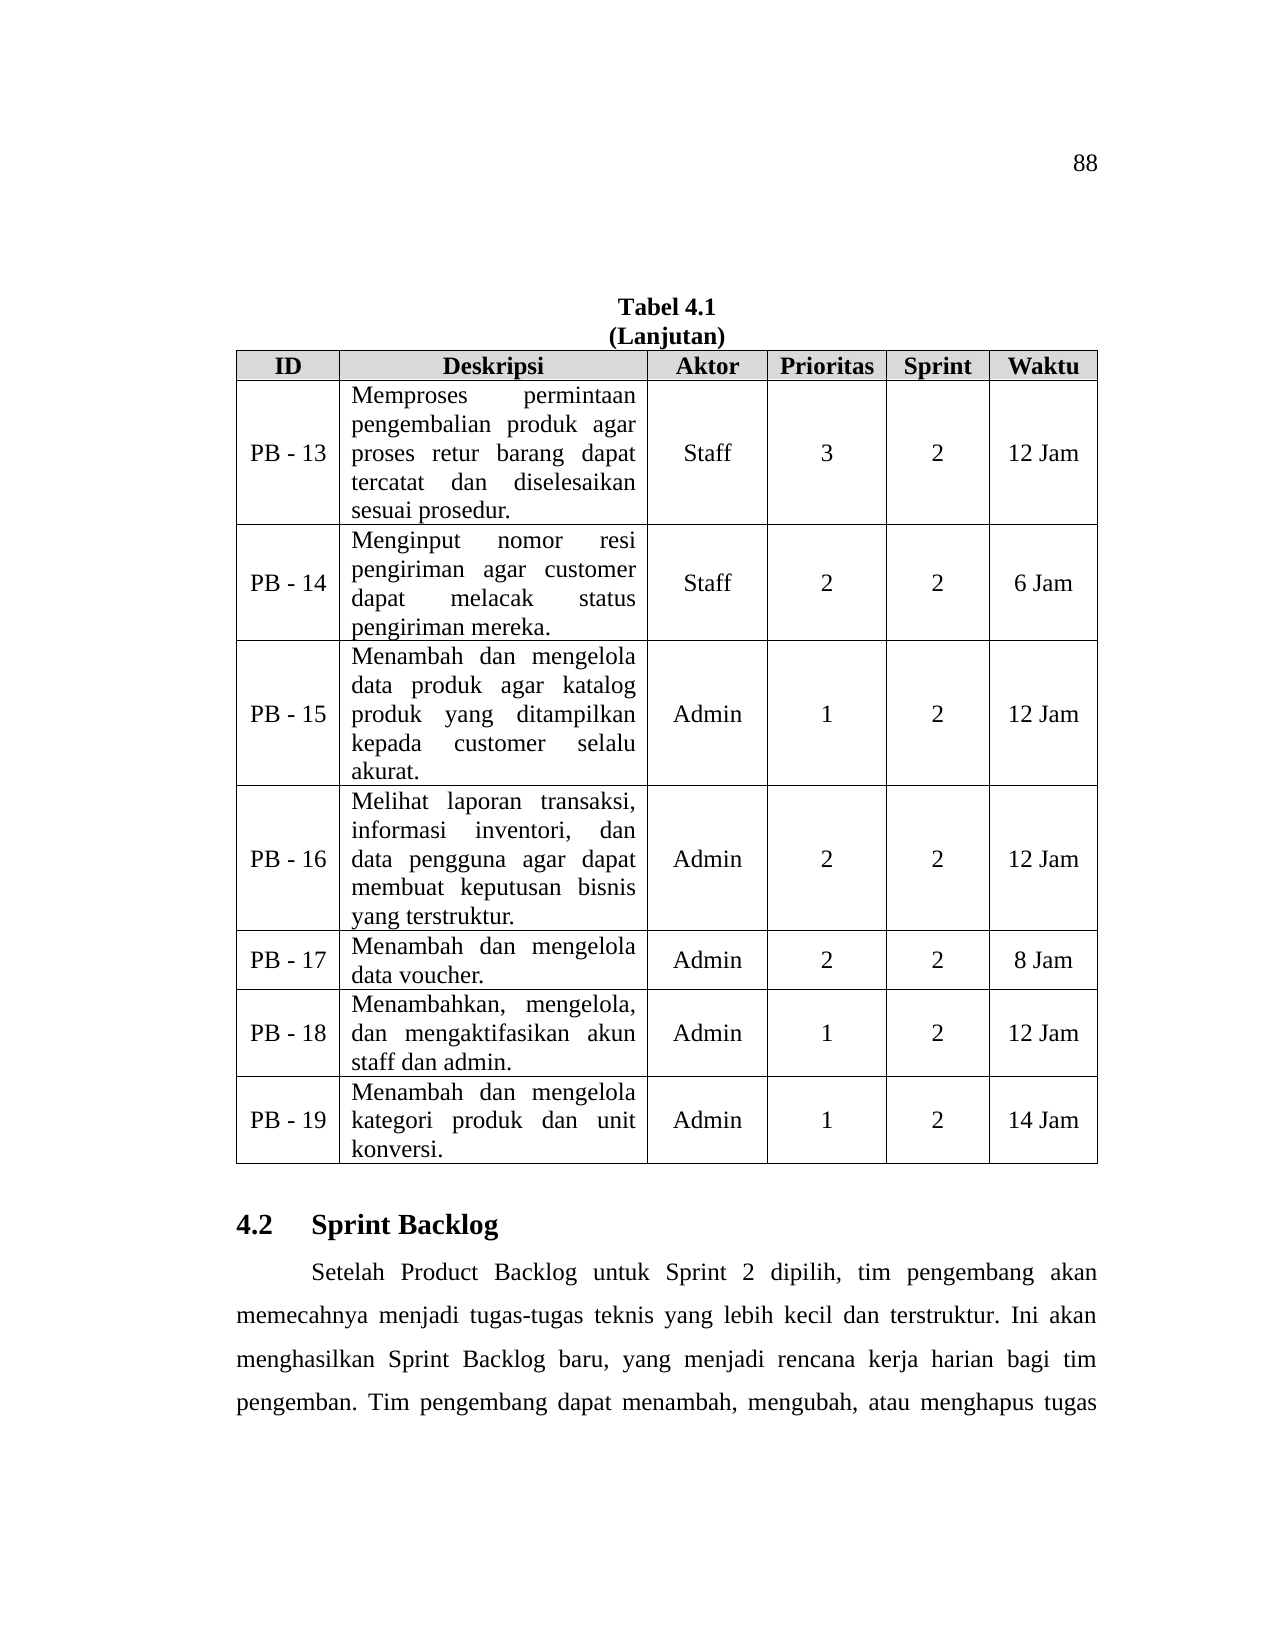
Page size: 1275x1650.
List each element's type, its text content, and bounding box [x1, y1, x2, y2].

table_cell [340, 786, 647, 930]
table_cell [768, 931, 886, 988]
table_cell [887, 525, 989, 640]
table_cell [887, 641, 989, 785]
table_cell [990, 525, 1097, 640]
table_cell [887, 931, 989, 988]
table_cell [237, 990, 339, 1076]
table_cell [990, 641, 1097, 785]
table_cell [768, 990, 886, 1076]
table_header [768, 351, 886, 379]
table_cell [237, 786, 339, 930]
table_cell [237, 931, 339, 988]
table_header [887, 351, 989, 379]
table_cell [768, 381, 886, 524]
text 4.2 Sprint Backlog [236, 1207, 1098, 1241]
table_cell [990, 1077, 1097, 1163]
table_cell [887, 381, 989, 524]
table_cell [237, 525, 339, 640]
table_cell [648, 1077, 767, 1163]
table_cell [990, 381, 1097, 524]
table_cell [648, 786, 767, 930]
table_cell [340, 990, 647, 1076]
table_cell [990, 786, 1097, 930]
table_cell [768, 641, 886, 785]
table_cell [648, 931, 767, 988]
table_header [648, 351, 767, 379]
text Tabel 4.1 [236, 292, 1098, 321]
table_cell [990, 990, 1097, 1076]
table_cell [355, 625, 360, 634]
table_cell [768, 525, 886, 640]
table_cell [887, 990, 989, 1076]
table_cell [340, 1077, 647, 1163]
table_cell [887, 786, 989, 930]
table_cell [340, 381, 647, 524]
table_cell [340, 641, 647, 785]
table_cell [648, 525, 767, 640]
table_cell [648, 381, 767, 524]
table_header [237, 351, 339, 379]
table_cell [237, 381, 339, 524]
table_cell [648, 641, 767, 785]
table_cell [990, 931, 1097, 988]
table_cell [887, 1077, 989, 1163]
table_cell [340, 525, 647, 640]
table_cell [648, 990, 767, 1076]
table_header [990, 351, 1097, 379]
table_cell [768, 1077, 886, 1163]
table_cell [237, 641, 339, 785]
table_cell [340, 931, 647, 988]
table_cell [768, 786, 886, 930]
text (Lanjutan) [236, 321, 1098, 350]
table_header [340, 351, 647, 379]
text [236, 1257, 1098, 1416]
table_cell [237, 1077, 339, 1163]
